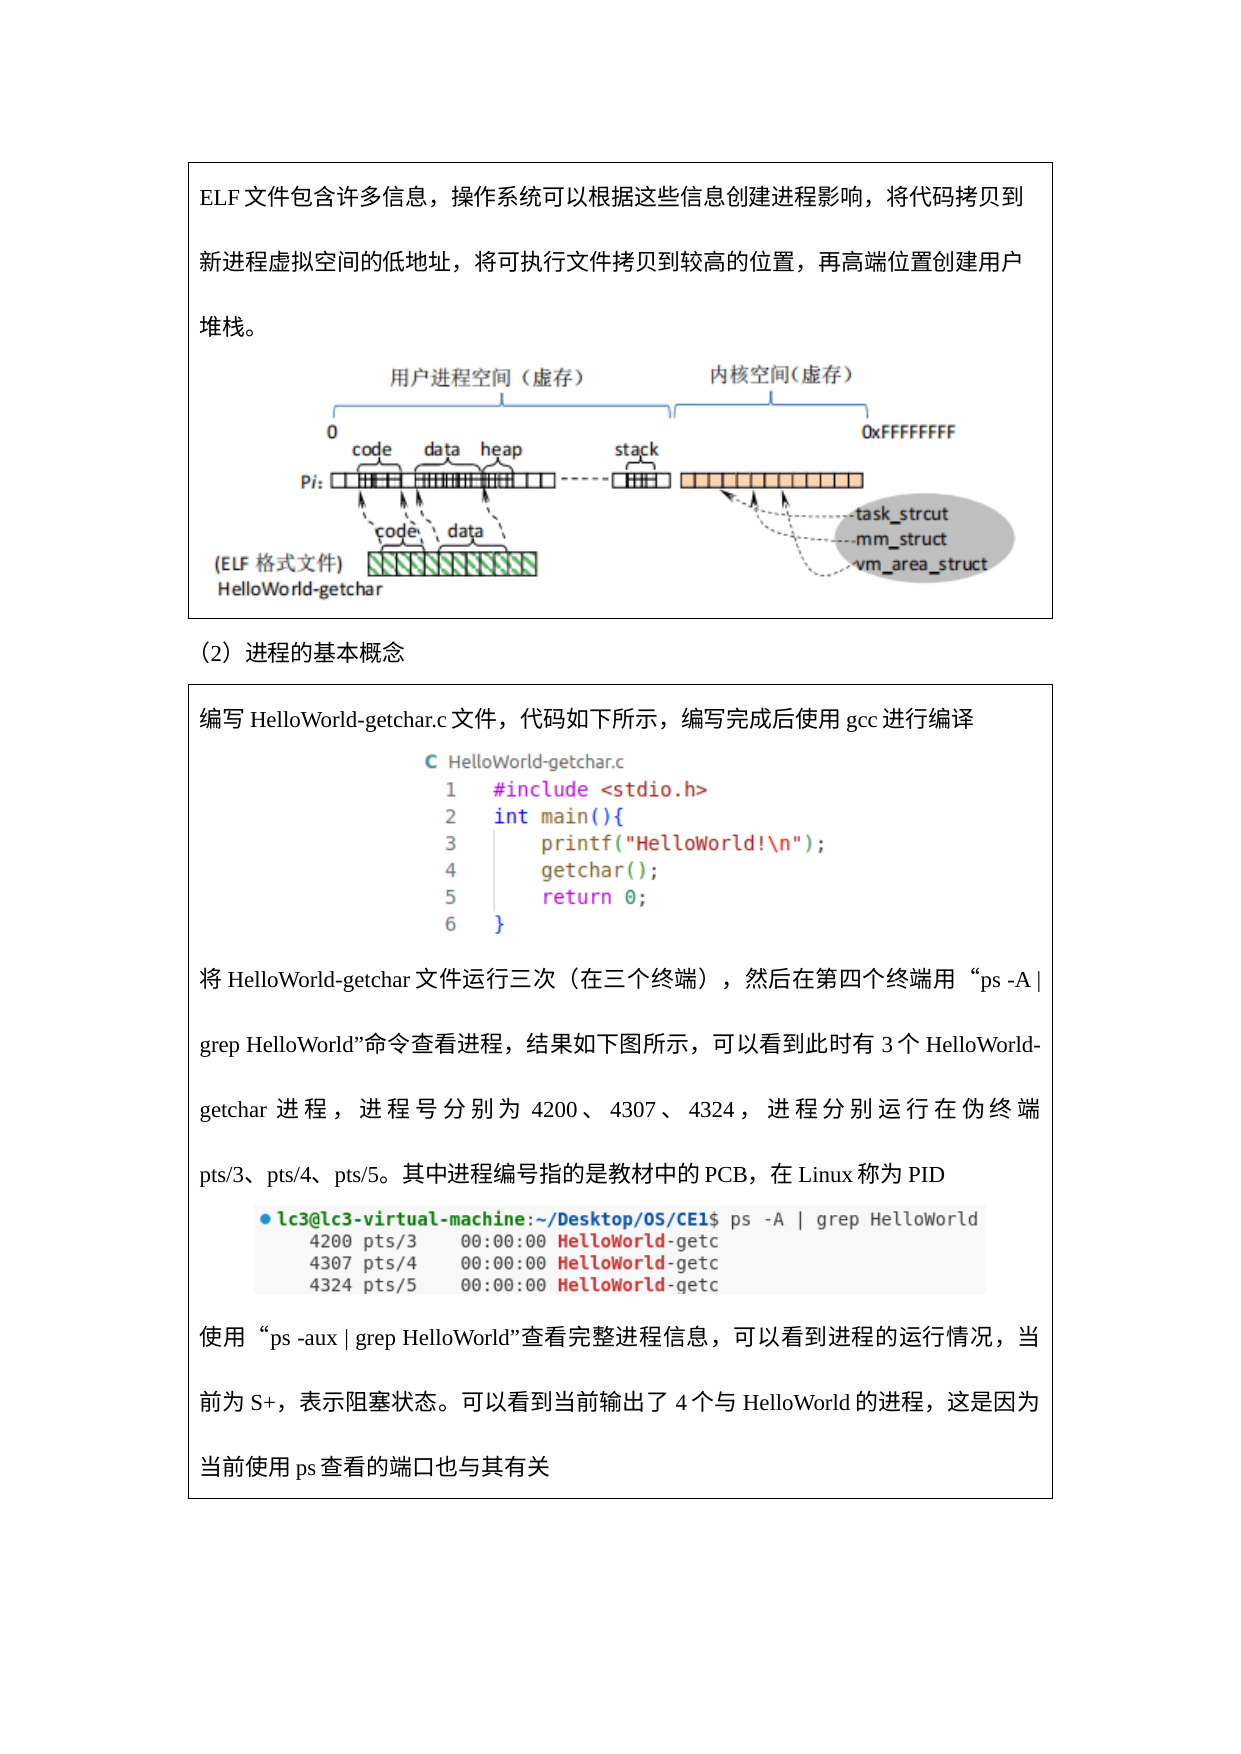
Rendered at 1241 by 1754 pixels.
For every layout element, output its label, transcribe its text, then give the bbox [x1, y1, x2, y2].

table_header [189, 163, 1052, 618]
picture [199, 358, 1028, 605]
text （2）进程的基本概念 [187, 619, 1053, 684]
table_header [189, 685, 1052, 1498]
picture [254, 1205, 987, 1294]
picture [400, 750, 841, 941]
